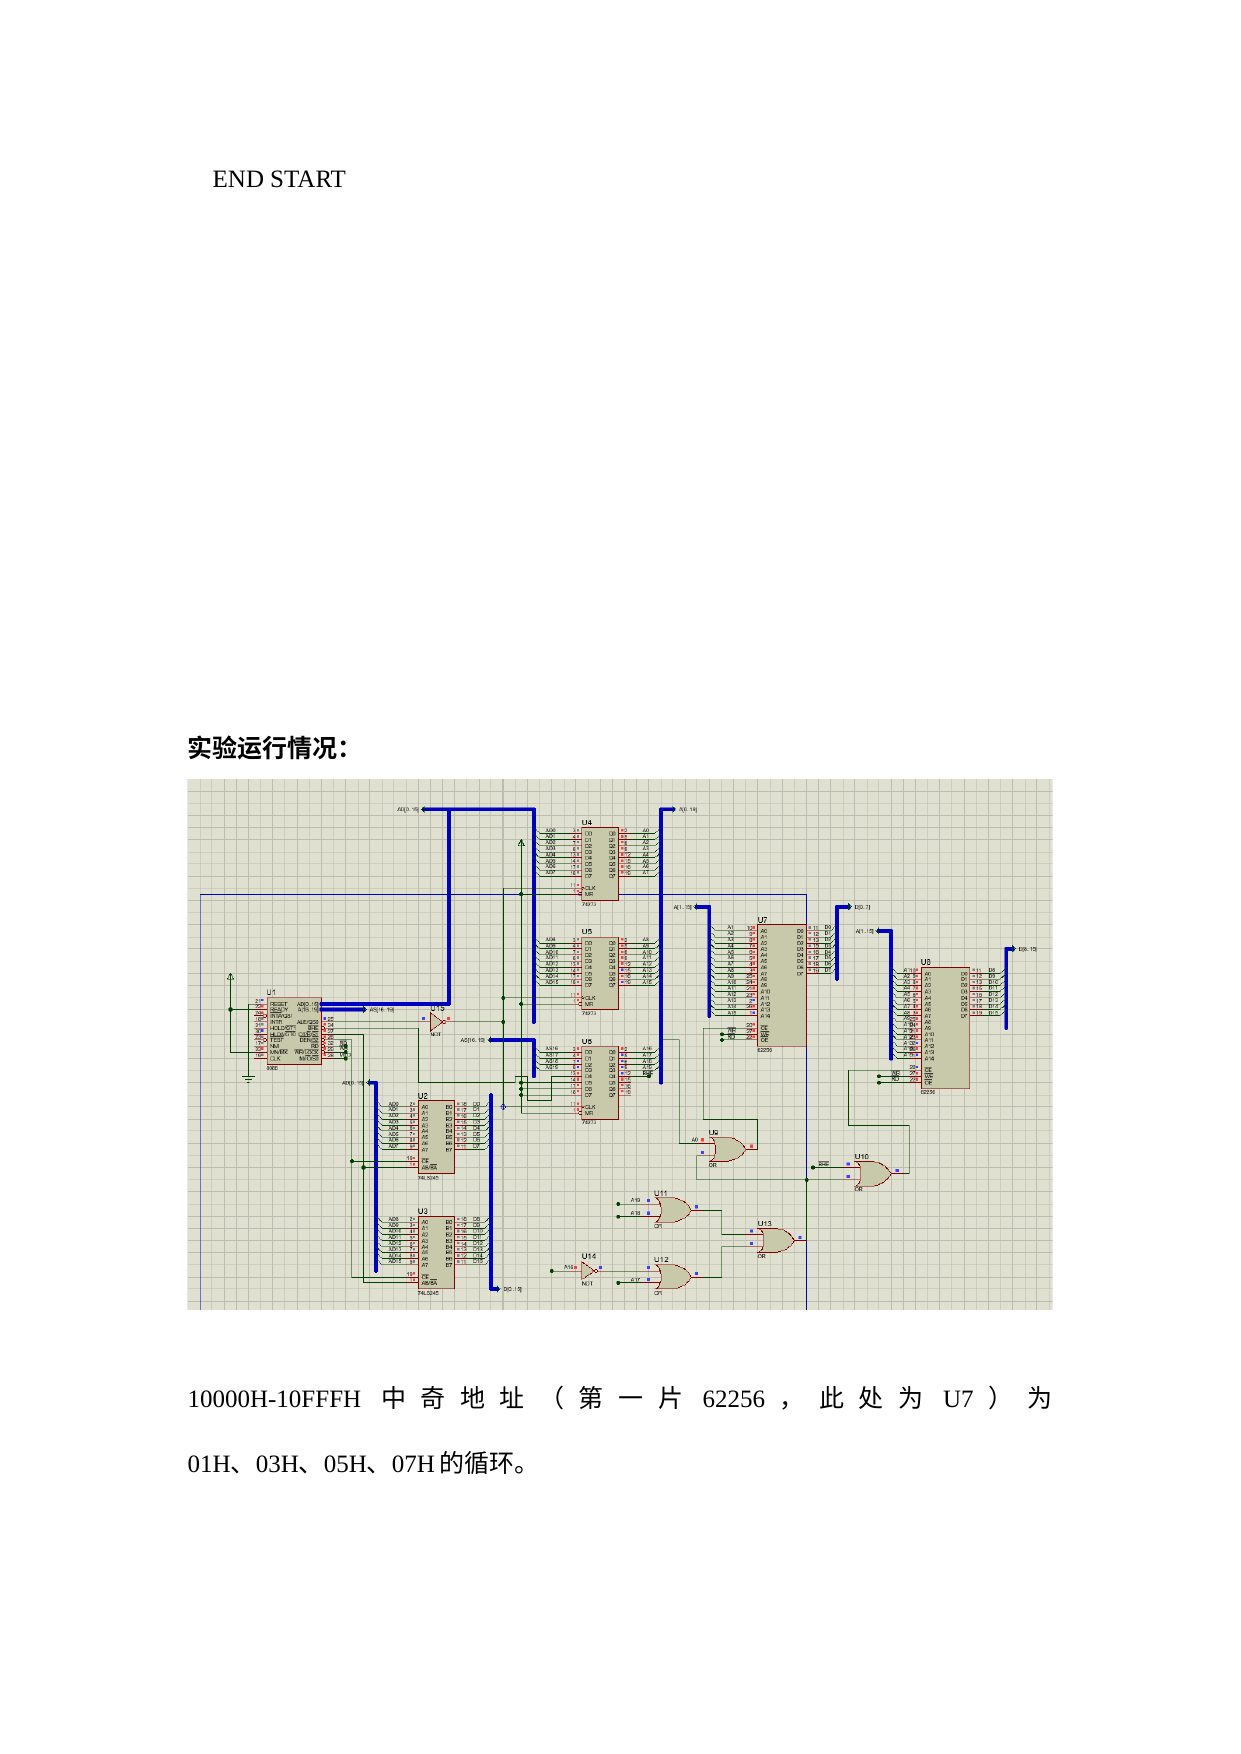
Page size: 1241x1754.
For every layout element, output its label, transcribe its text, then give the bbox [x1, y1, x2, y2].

text 10000H-10FFFH中奇地址（第一片62256，此处为U7）为01H、03H、05H、07H的循环。 [187, 1364, 1053, 1494]
text END START [187, 162, 1053, 194]
text 实验运行情况： [187, 714, 1053, 779]
picture [187, 779, 1053, 1310]
